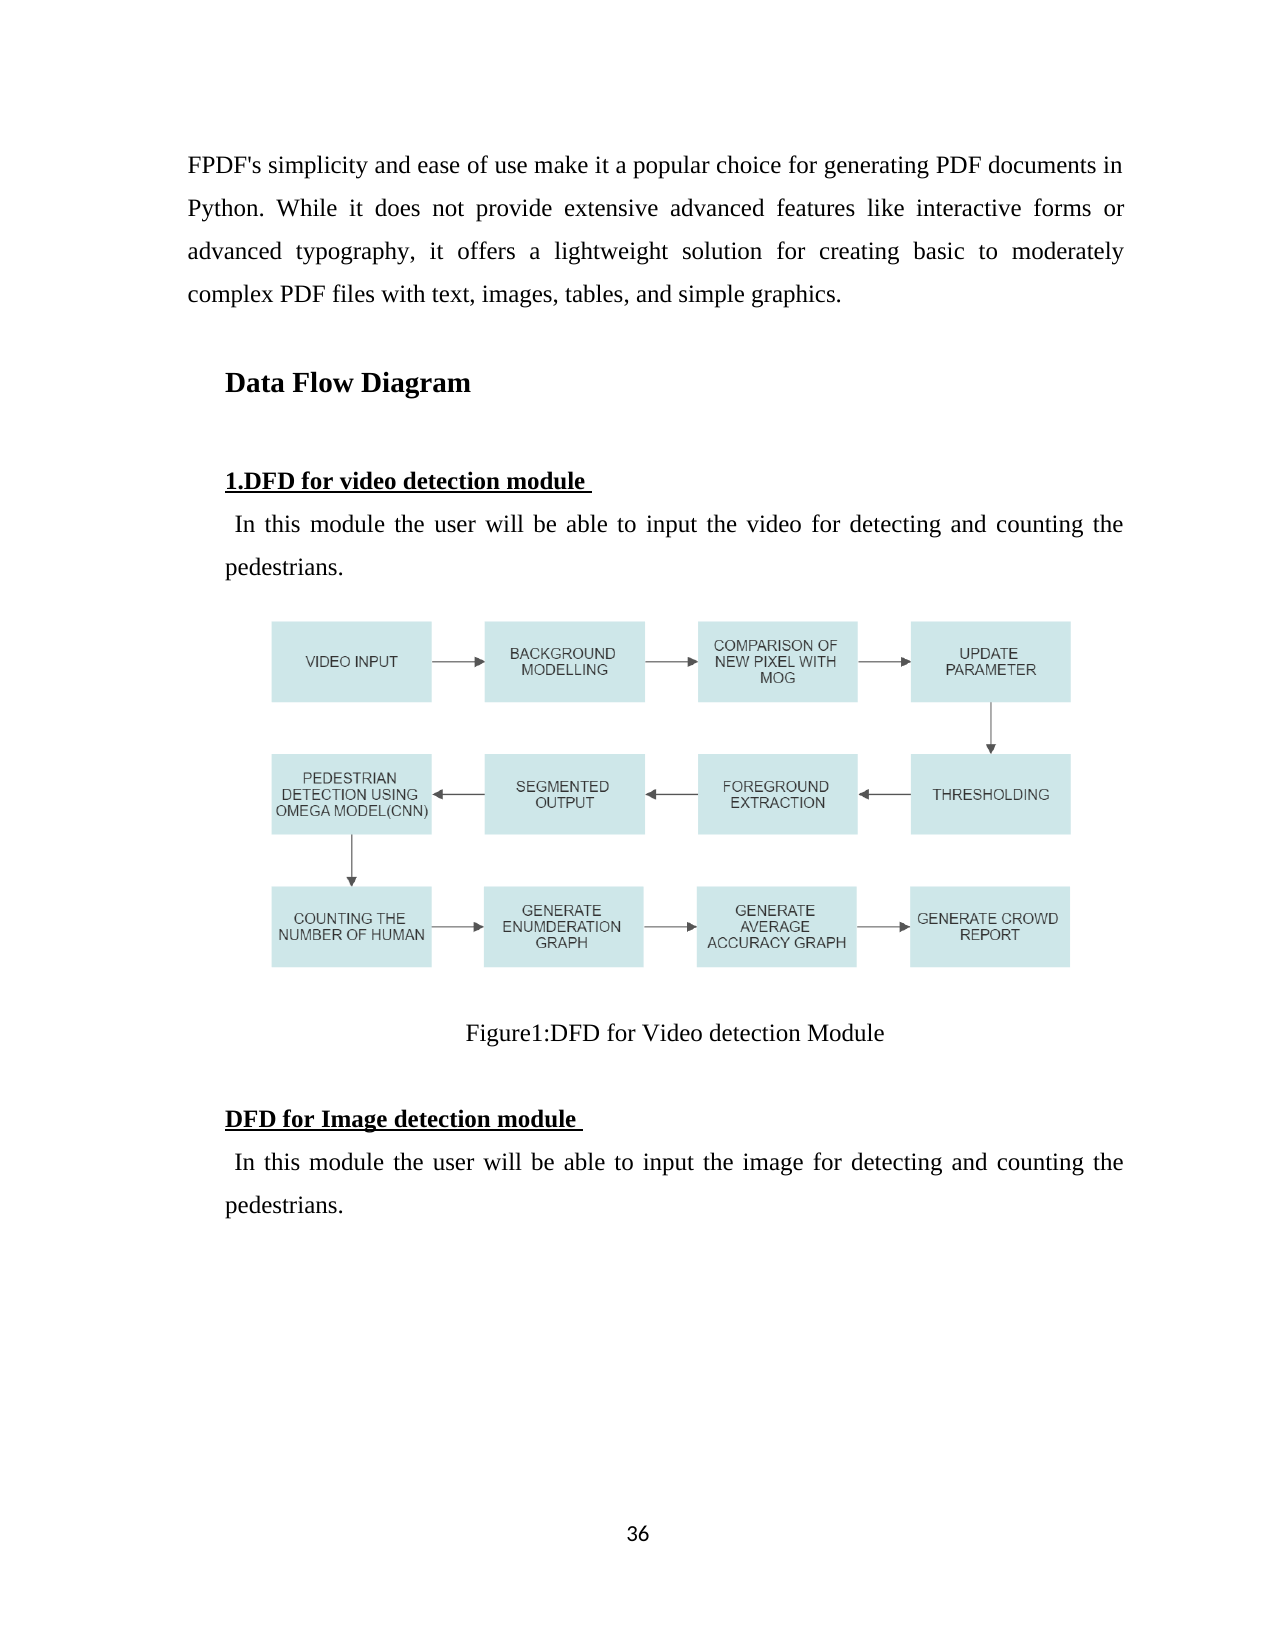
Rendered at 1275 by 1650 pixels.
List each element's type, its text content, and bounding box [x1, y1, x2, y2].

list FPDF's simplicity and ease of use make it a popular choice for generating PDF documents in Python. While it does not provide extensive advanced features like interactive forms or advanced typography, it offers a lightweight solution for creating basic to moderately complex PDF files with text, images, tables, and simple graphics. [187, 150, 1125, 308]
list In this module the user will be able to input the image for detecting and counting the pedestrians. [225, 1147, 1125, 1219]
list Figure1:DFD for Video detection Module [225, 1018, 1125, 1047]
list In this module the user will be able to input the video for detecting and counting the pedestrians. [225, 509, 1125, 581]
list 1.DFD for video detection module [225, 466, 1125, 495]
list Data Flow Diagram [225, 366, 1125, 399]
list DFD for Image detection module [225, 1104, 1125, 1133]
picture [237, 595, 1113, 1004]
